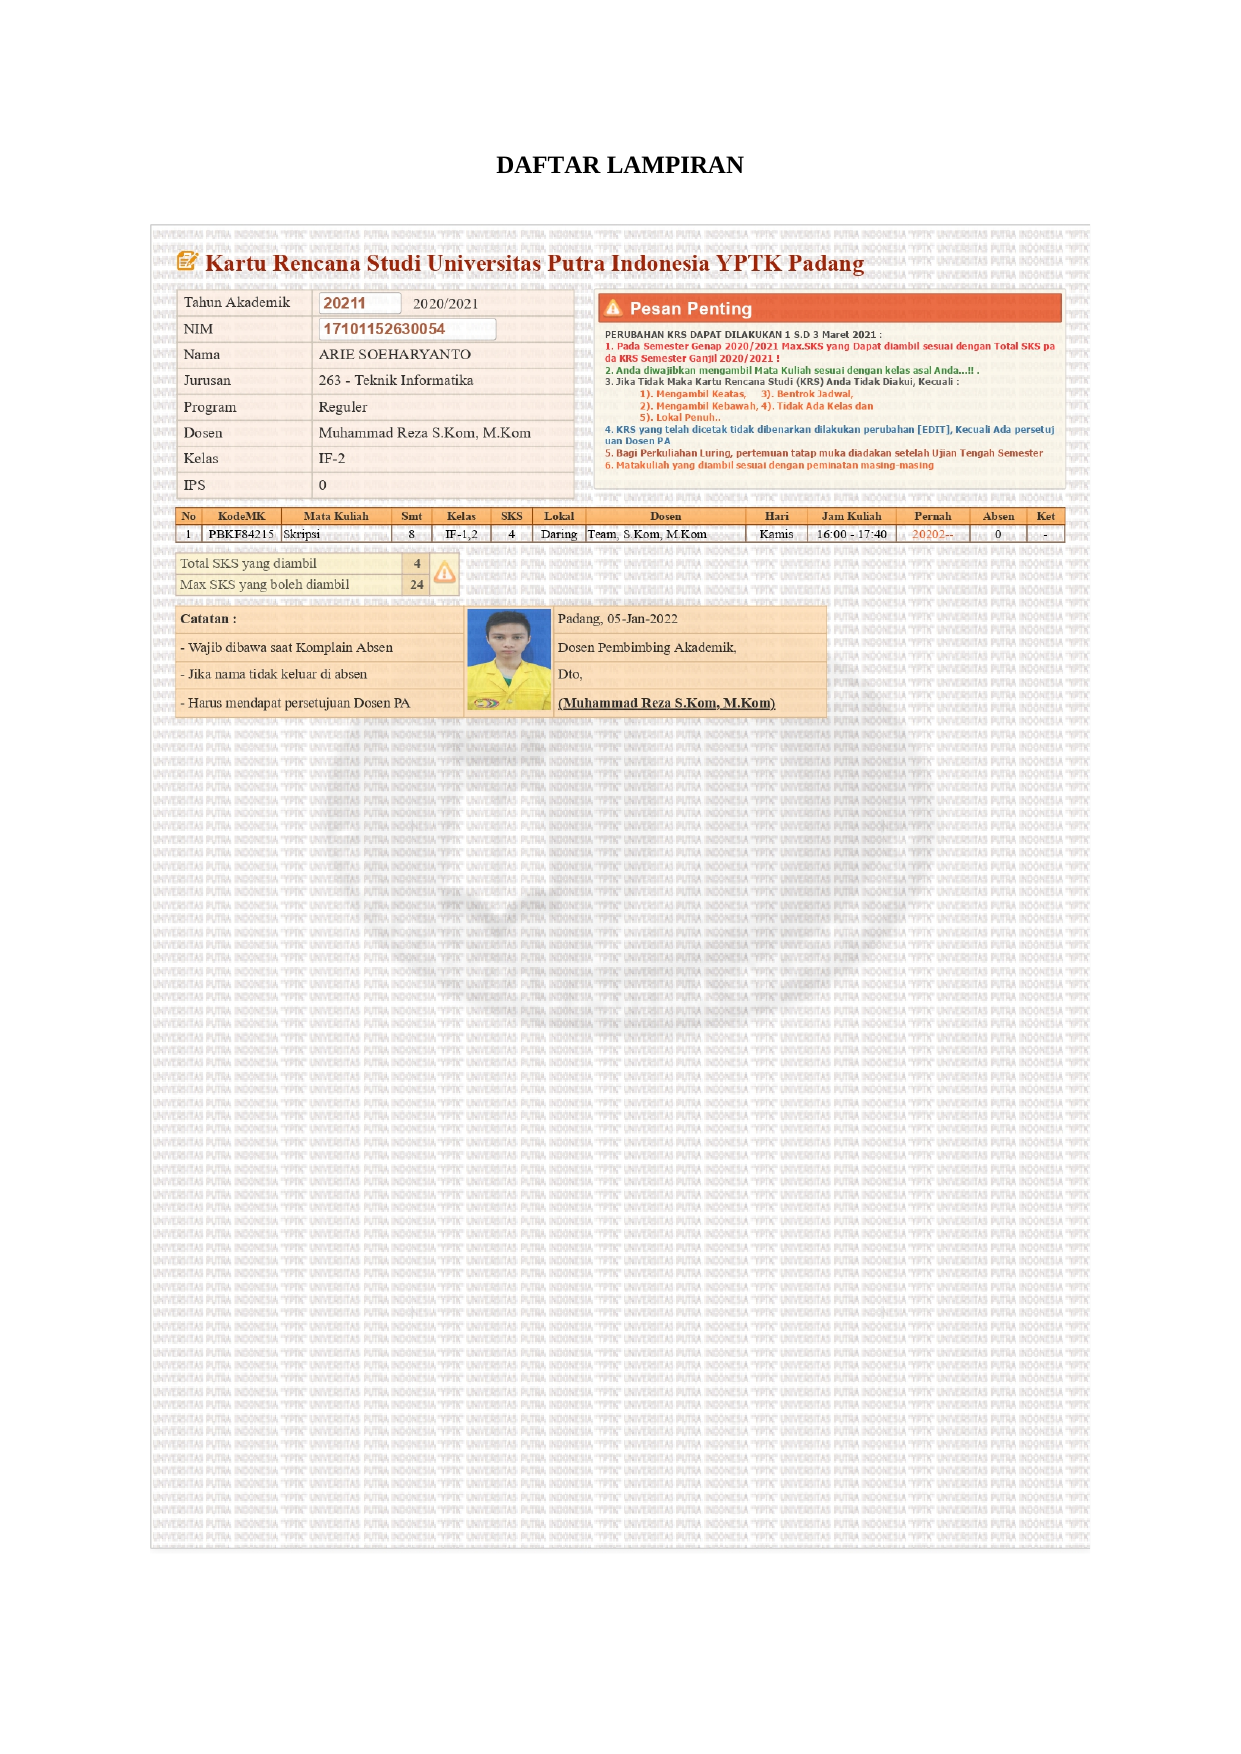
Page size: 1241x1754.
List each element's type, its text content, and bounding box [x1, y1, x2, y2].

picture [150, 224, 1091, 1554]
text DAFTAR LAMPIRAN [150, 150, 1090, 179]
